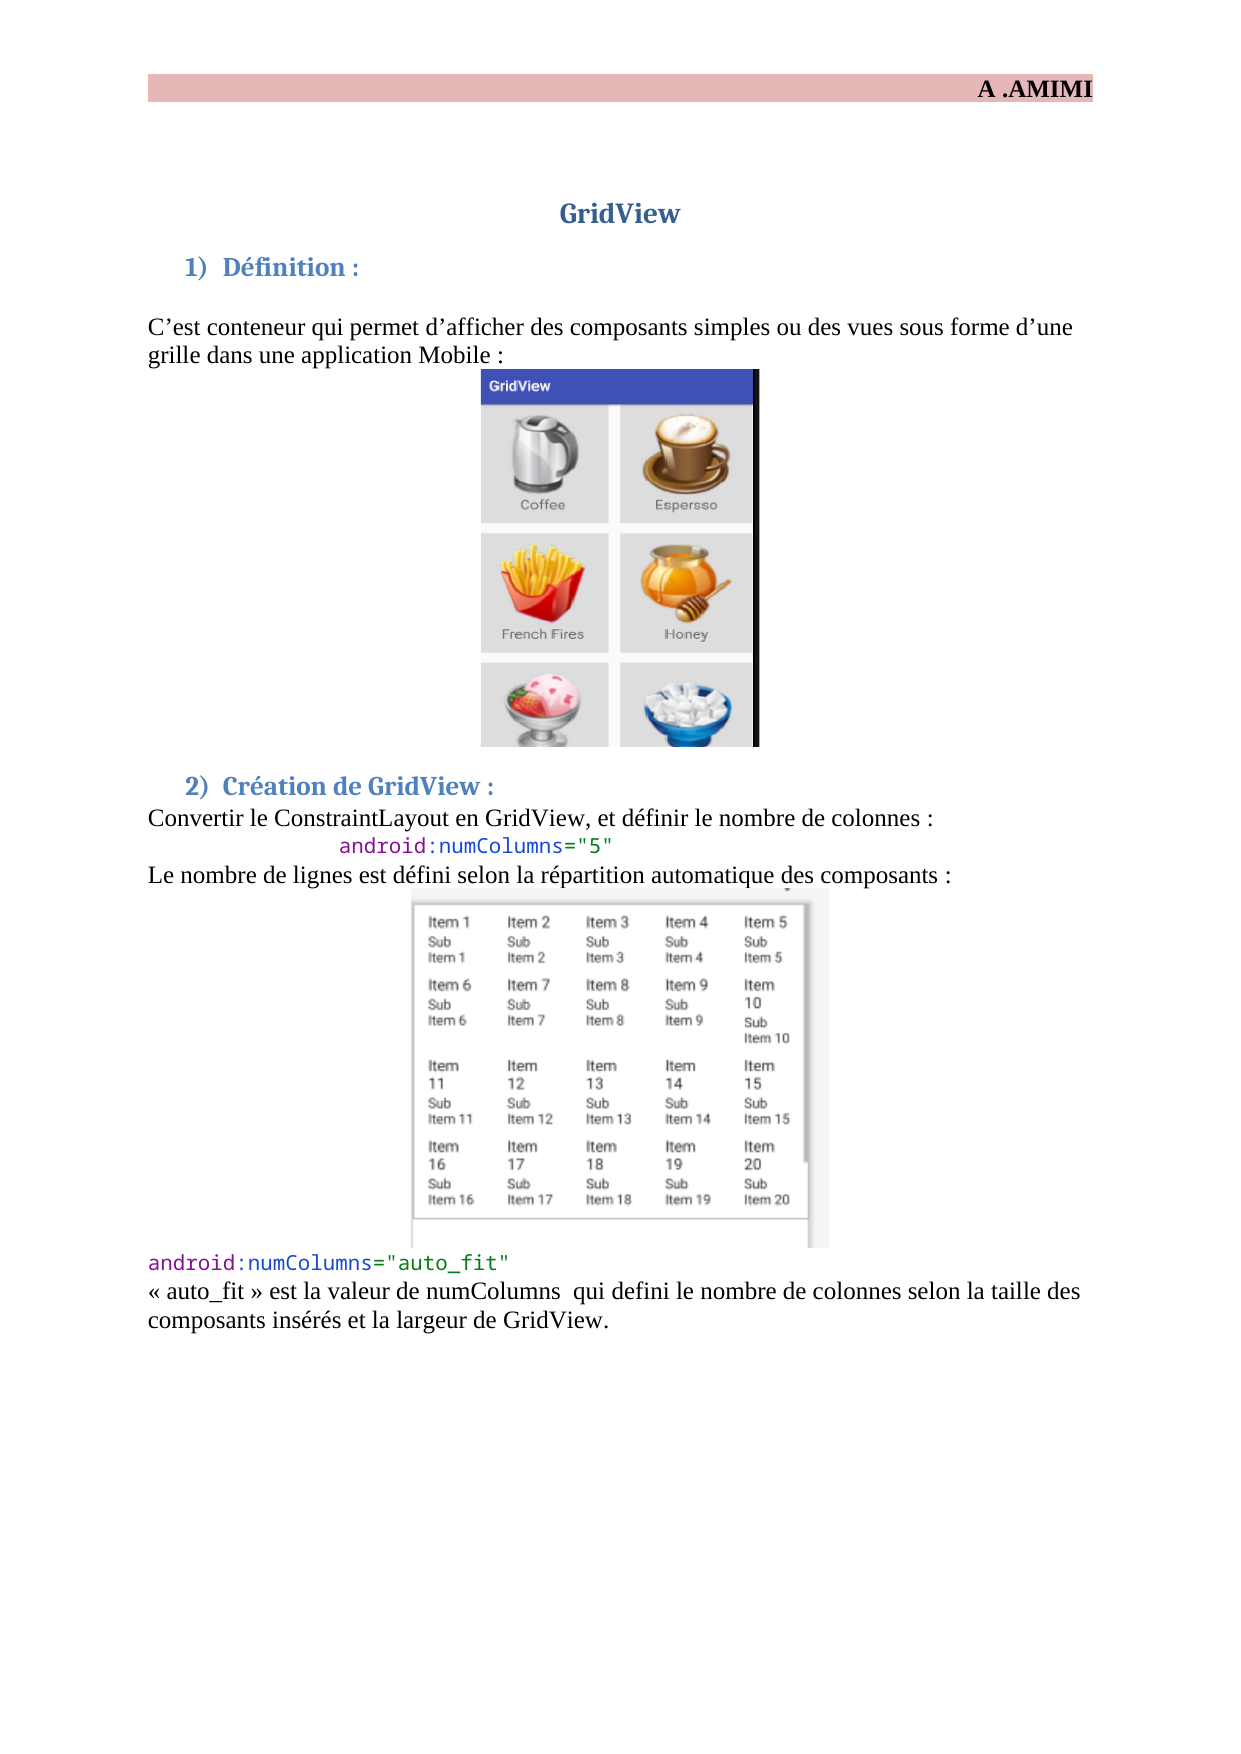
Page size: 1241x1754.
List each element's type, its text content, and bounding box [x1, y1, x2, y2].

subtitle Définition : [185, 252, 1093, 283]
subtitle Création de GridView : [185, 771, 1093, 803]
text « auto_fit » est la valeur de numColumns qui defini le nombre de colonnes selon la taille des composants insérés et la largeur de GridView. [148, 1276, 1093, 1334]
picture [480, 369, 760, 747]
text Le nombre de lignes est défini selon la répartition automatique des composants : [148, 860, 1093, 888]
text C’est conteneur qui permet d’afficher des composants simples ou des vues sous forme d’une grille dans une application Mobile : [148, 312, 1093, 369]
text android:numColumns="5" [148, 831, 1093, 860]
text android:numColumns="auto_fit" [148, 1248, 1093, 1276]
picture [410, 888, 830, 1248]
text Convertir le ConstraintLayout en GridView, et définir le nombre de colonnes : [148, 803, 1093, 831]
subtitle GridView [148, 198, 1093, 231]
